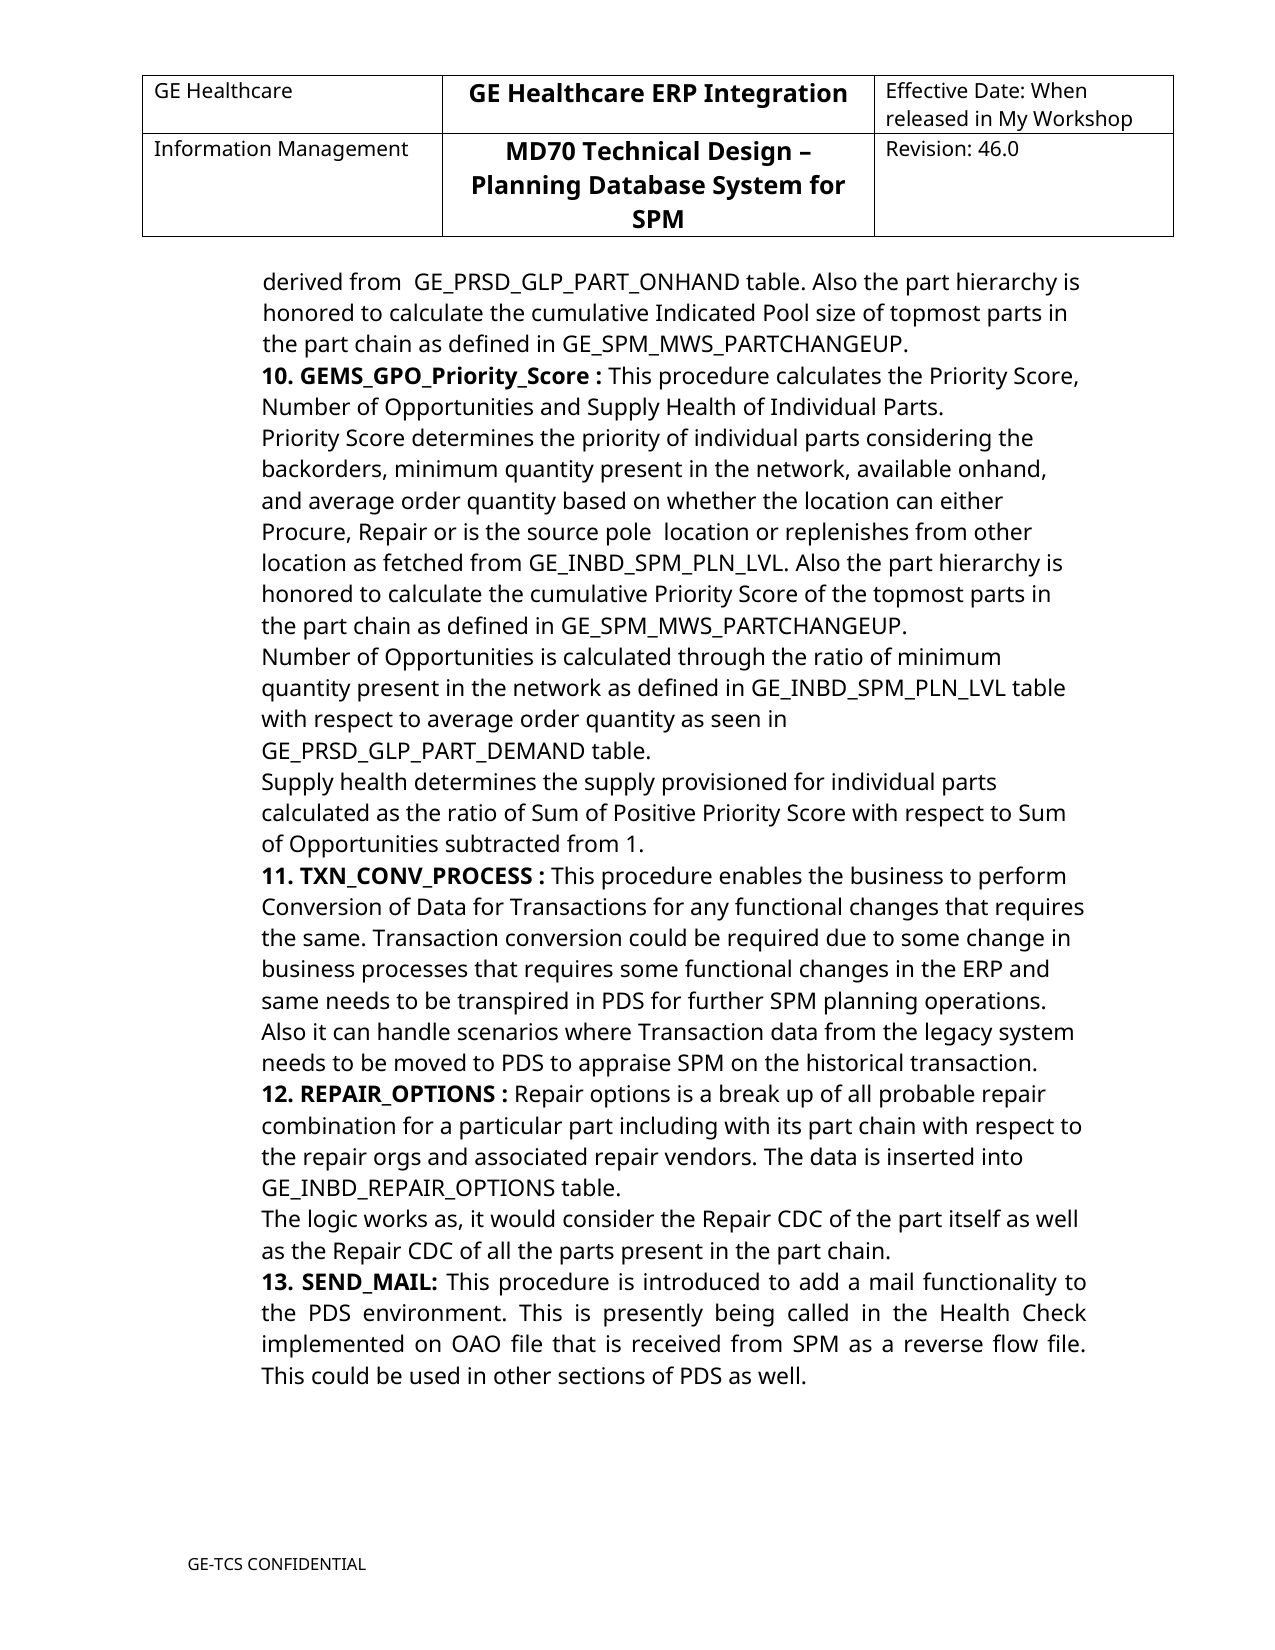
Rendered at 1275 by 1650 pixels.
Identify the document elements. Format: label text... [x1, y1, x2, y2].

text 13. SEND_MAIL: This procedure is introduced to add a mail functionality to the PDS environment. This is presently being called in the Health Check implemented on OAO file that is received from SPM as a reverse flow file. This could be used in other sections of PDS as well. [261, 1266, 1088, 1391]
text 10. GEMS_GPO_Priority_Score : This procedure calculates the Priority Score, Number of Opportunities and Supply Health of Individual Parts. [261, 360, 1088, 422]
text Supply health determines the supply provisioned for individual parts calculated as the ratio of Sum of Positive Priority Score with respect to Sum of Opportunities subtracted from 1. [261, 766, 1088, 860]
text 12. REPAIR_OPTIONS : Repair options is a break up of all probable repair combination for a particular part including with its part chain with respect to the repair orgs and associated repair vendors. The data is inserted into GE_INBD_REPAIR_OPTIONS table. [261, 1078, 1088, 1203]
text 11. TXN_CONV_PROCESS : This procedure enables the business to perform Conversion of Data for Transactions for any functional changes that requires the same. Transaction conversion could be required due to some change in business processes that requires some functional changes in the ERP and same needs to be transpired in PDS for further SPM planning operations. Also it can handle scenarios where Transaction data from the legacy system needs to be moved to PDS to appraise SPM on the historical transaction. [261, 860, 1088, 1078]
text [262, 266, 1088, 360]
text Number of Opportunities is calculated through the ratio of minimum quantity present in the network as defined in GE_INBD_SPM_PLN_LVL table with respect to average order quantity as seen in GE_PRSD_GLP_PART_DEMAND table. [261, 641, 1088, 766]
text The logic works as, it would consider the Repair CDC of the part itself as well as the Repair CDC of all the parts present in the part chain. [261, 1203, 1088, 1266]
text Priority Score determines the priority of individual parts considering the backorders, minimum quantity present in the network, available onhand, and average order quantity based on whether the location can either Procure, Repair or is the source pole location or replenishes from other location as fetched from GE_INBD_SPM_PLN_LVL. Also the part hierarchy is honored to calculate the cumulative Priority Score of the topmost parts in the part chain as defined in GE_SPM_MWS_PARTCHANGEUP. [261, 422, 1088, 641]
